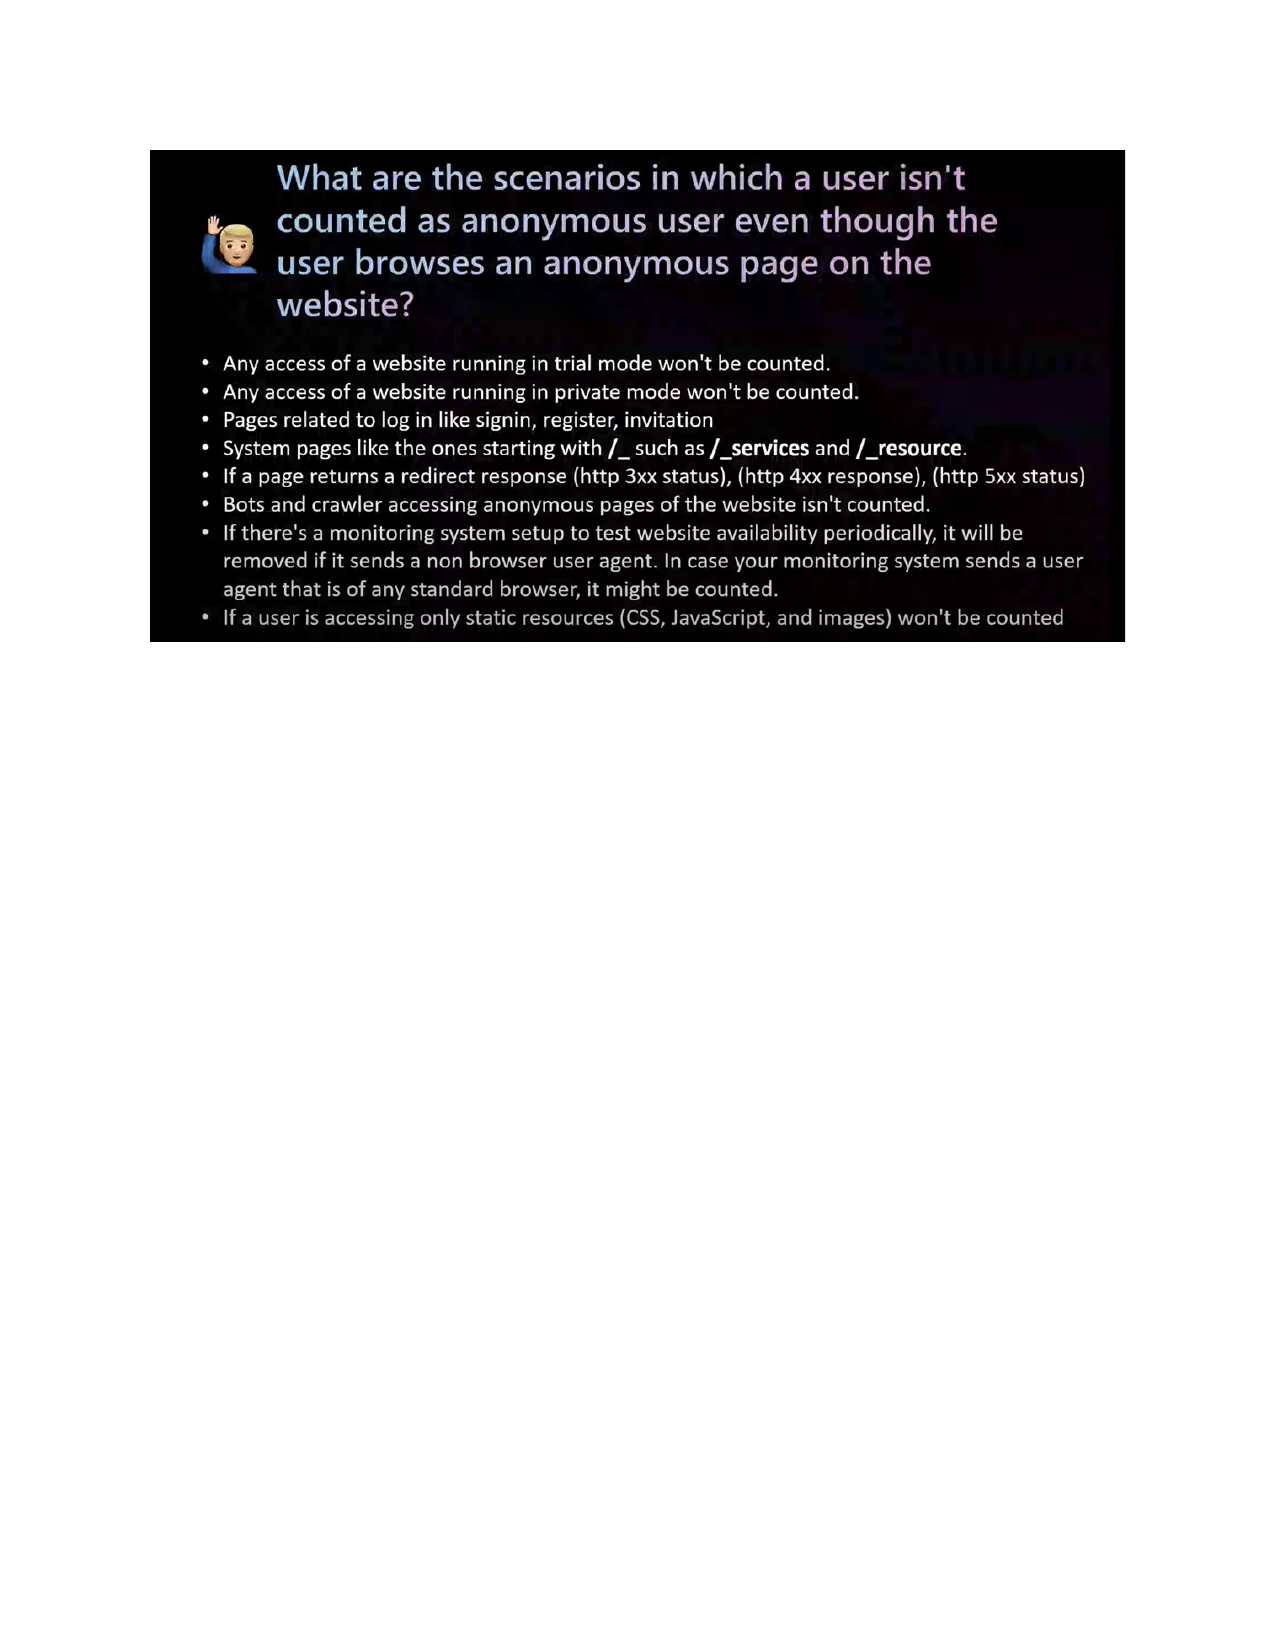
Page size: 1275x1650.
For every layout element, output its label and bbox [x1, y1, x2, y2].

picture [150, 150, 1125, 642]
